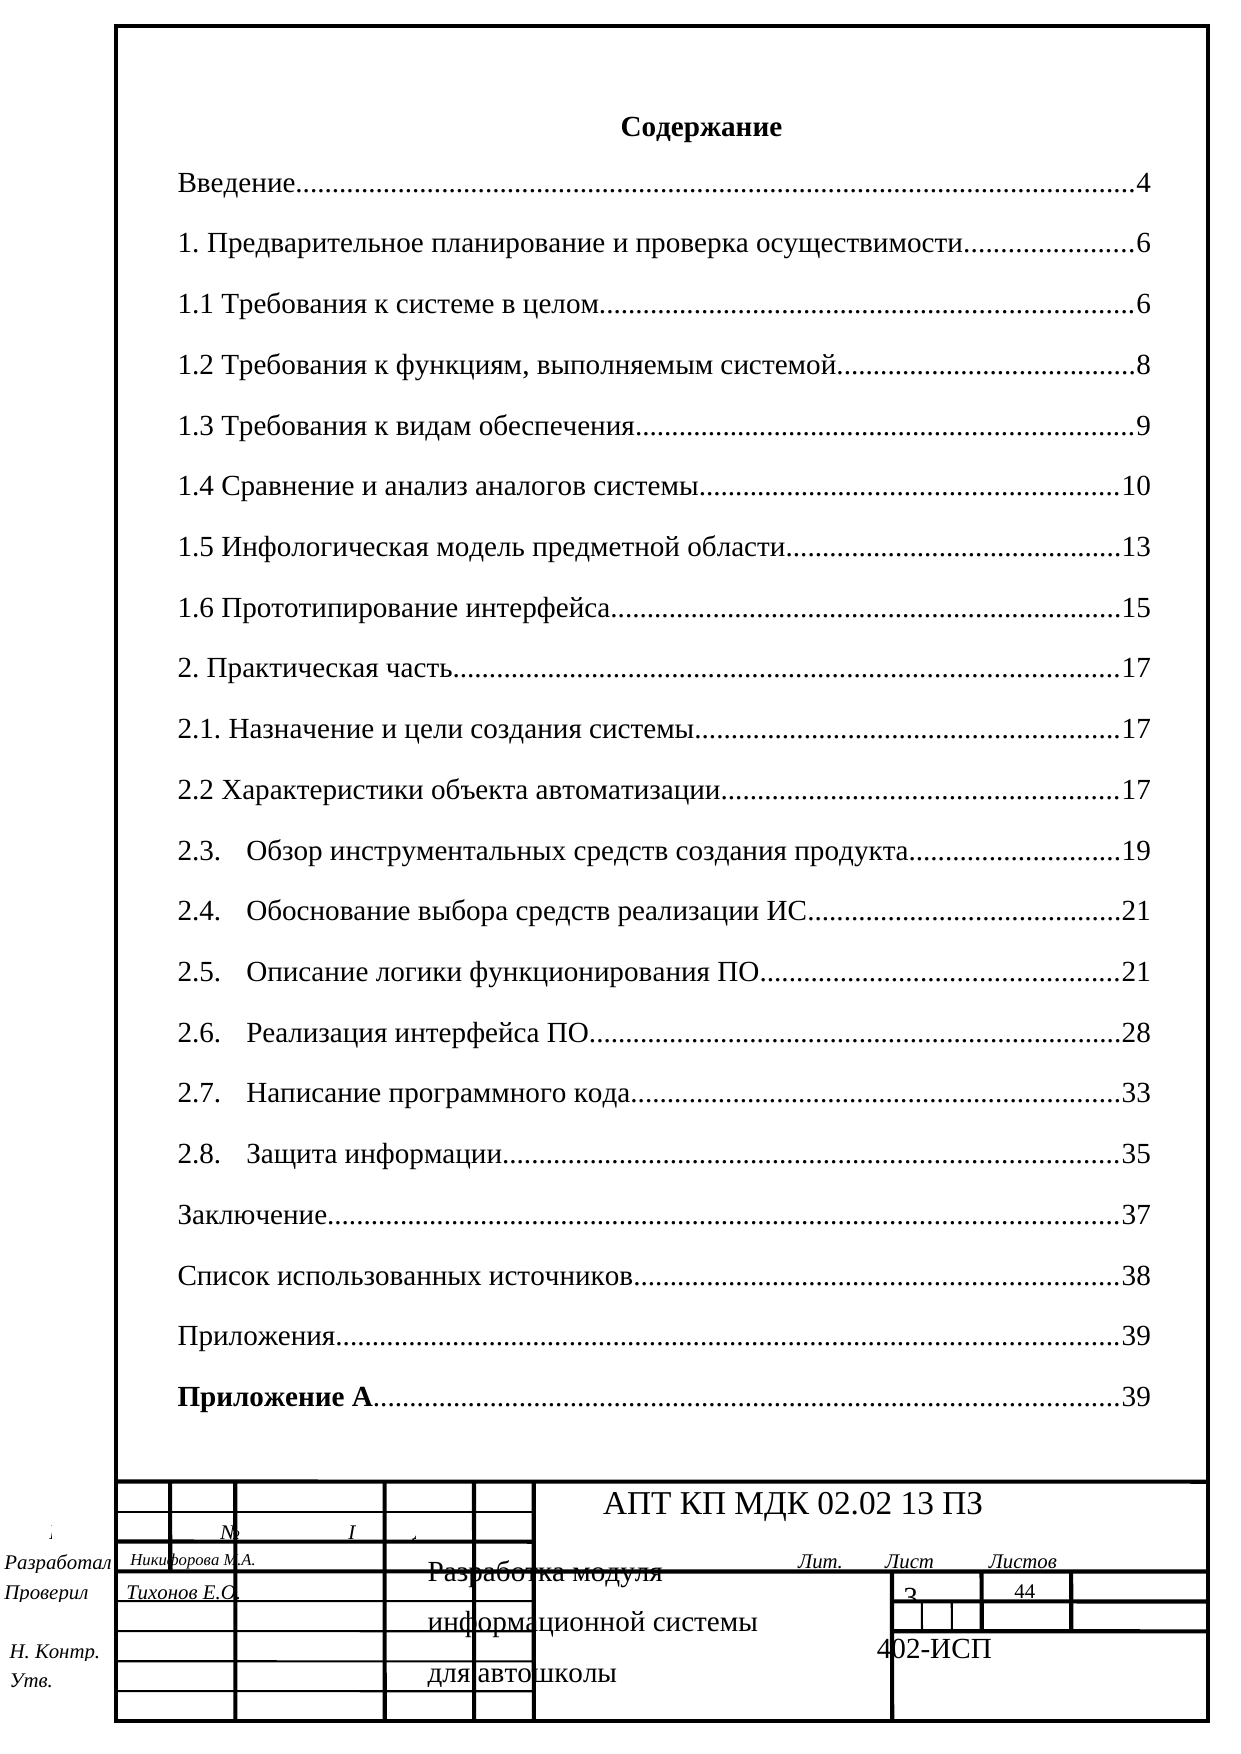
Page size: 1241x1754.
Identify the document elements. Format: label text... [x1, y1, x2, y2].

text Содержание [177, 109, 1152, 143]
